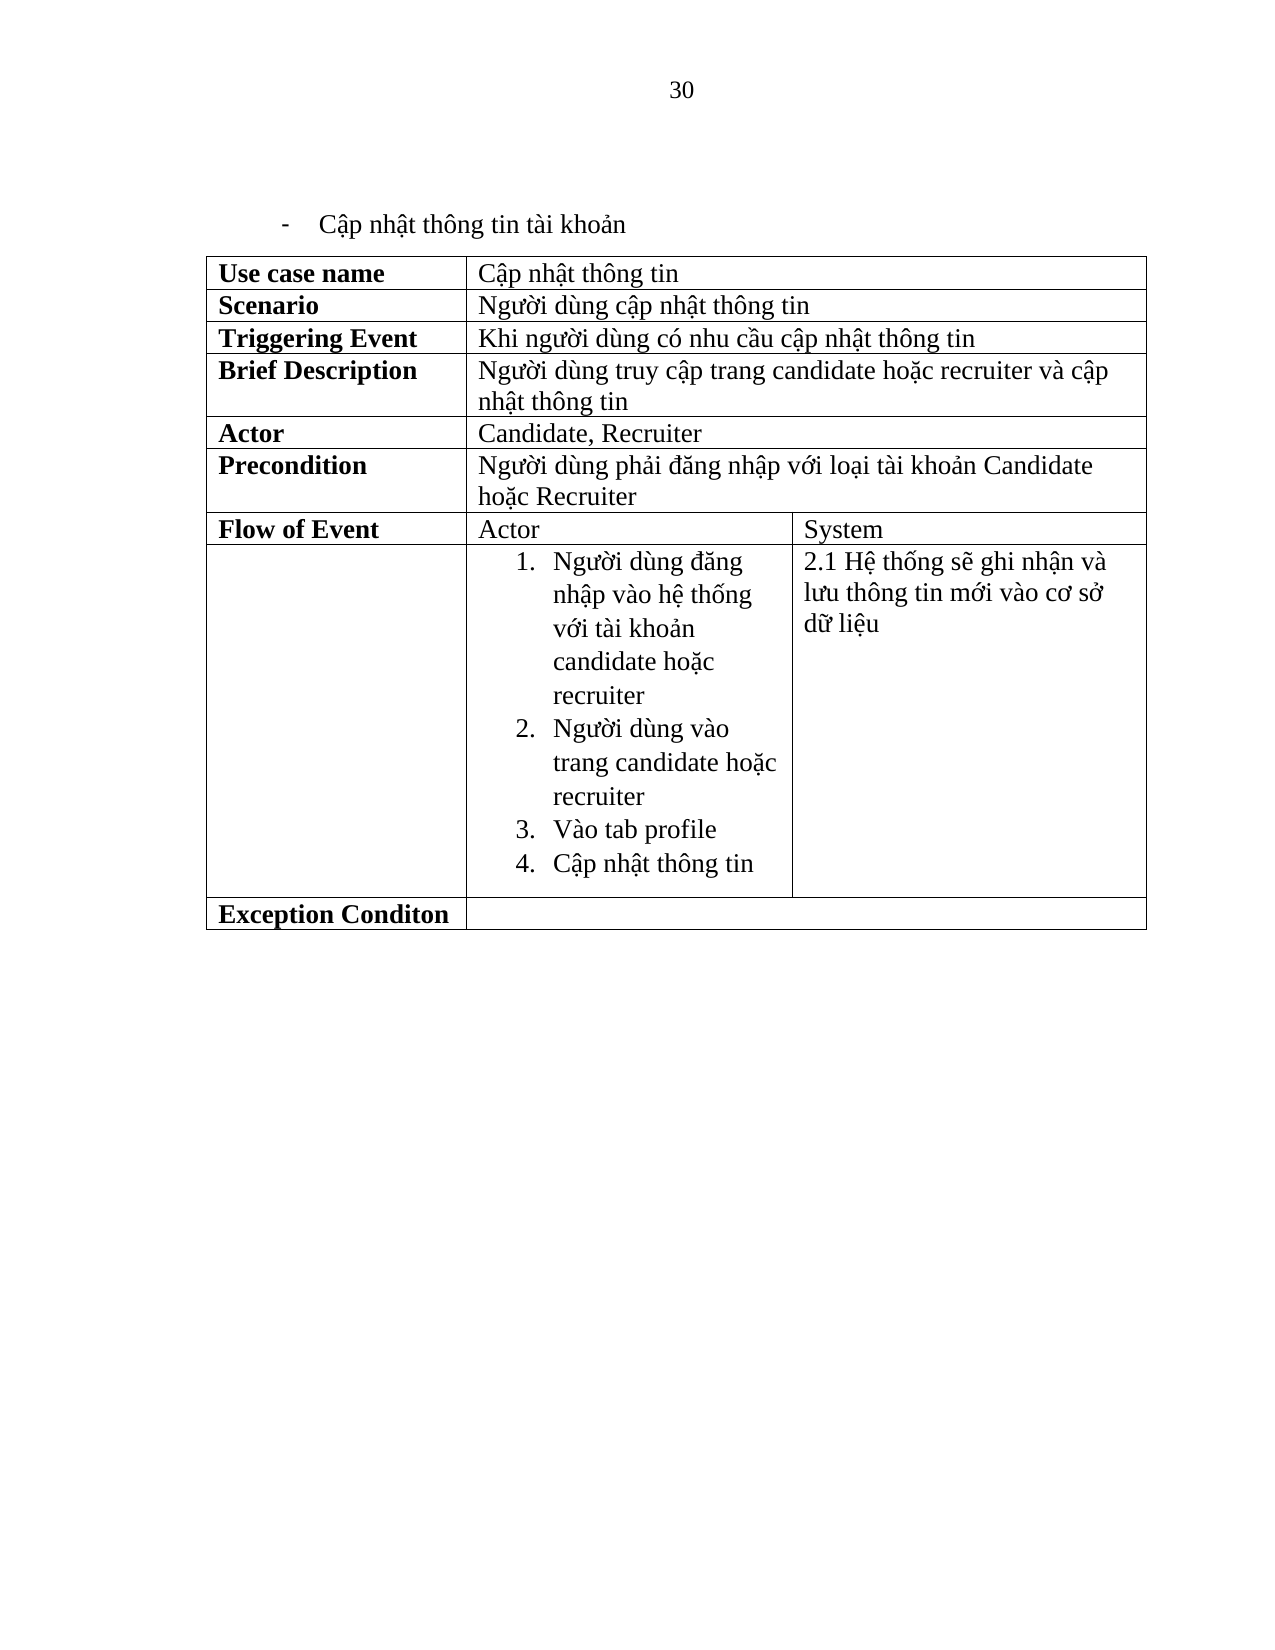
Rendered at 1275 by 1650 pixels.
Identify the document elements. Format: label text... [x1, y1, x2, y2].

table_cell Actor [207, 417, 466, 448]
table_cell Người dùng truy cập trang candidate hoặc recruiter và cập nhật thông tin [467, 354, 1146, 416]
table_cell Người dùng đăng nhập vào hệ thống với tài khoản candidate hoặc recruiter Người dùng vào trang candidate hoặc recruiter Vào tab profile Cập nhật thông tin [467, 545, 792, 897]
table_cell [207, 545, 466, 897]
table_cell Candidate, Recruiter [467, 417, 1146, 448]
table_cell Exception Conditon [207, 898, 466, 929]
table_cell Người dùng cập nhật thông tin [467, 290, 1146, 321]
table_cell 2.1 Hệ thống sẽ ghi nhận và lưu thông tin mới vào cơ sở dữ liệu [793, 545, 1146, 897]
table_header Use case name [207, 257, 466, 288]
table_cell Flow of Event [207, 513, 466, 544]
table_header Cập nhật thông tin [467, 257, 1146, 288]
table_cell Scenario [207, 290, 466, 321]
table_cell [467, 898, 1146, 929]
table_cell Khi người dùng có nhu cầu cập nhật thông tin [467, 322, 1146, 353]
table_cell Brief Description [207, 354, 466, 416]
table_cell Actor [467, 513, 792, 544]
table_cell Triggering Event [207, 322, 466, 353]
table_cell Người dùng phải đăng nhập với loại tài khoản Candidate hoặc Recruiter [467, 449, 1146, 512]
table_cell Precondition [207, 449, 466, 512]
list Cập nhật thông tin tài khoản [281, 207, 1157, 240]
table_cell System [793, 513, 1146, 544]
